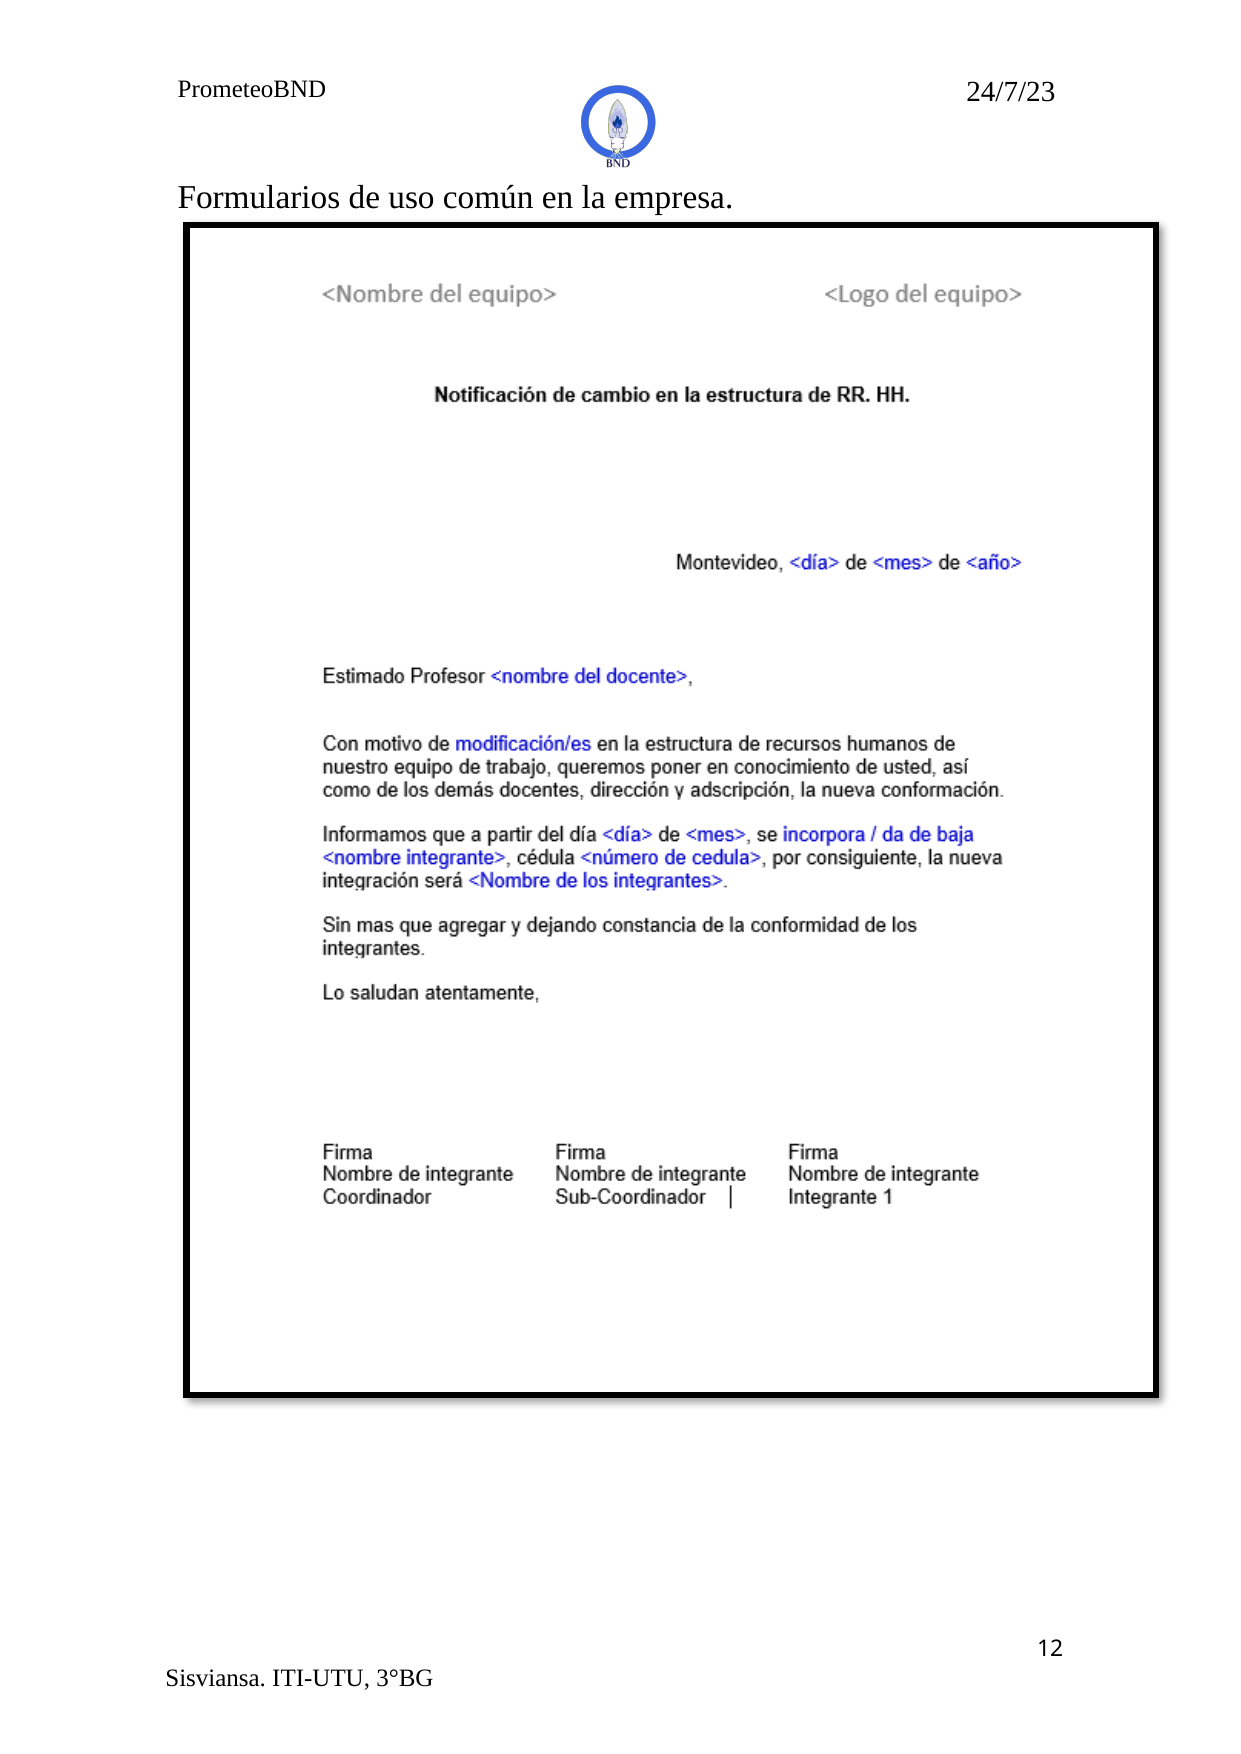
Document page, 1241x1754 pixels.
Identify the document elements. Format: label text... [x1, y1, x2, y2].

picture [571, 77, 665, 174]
picture [190, 228, 1153, 1392]
